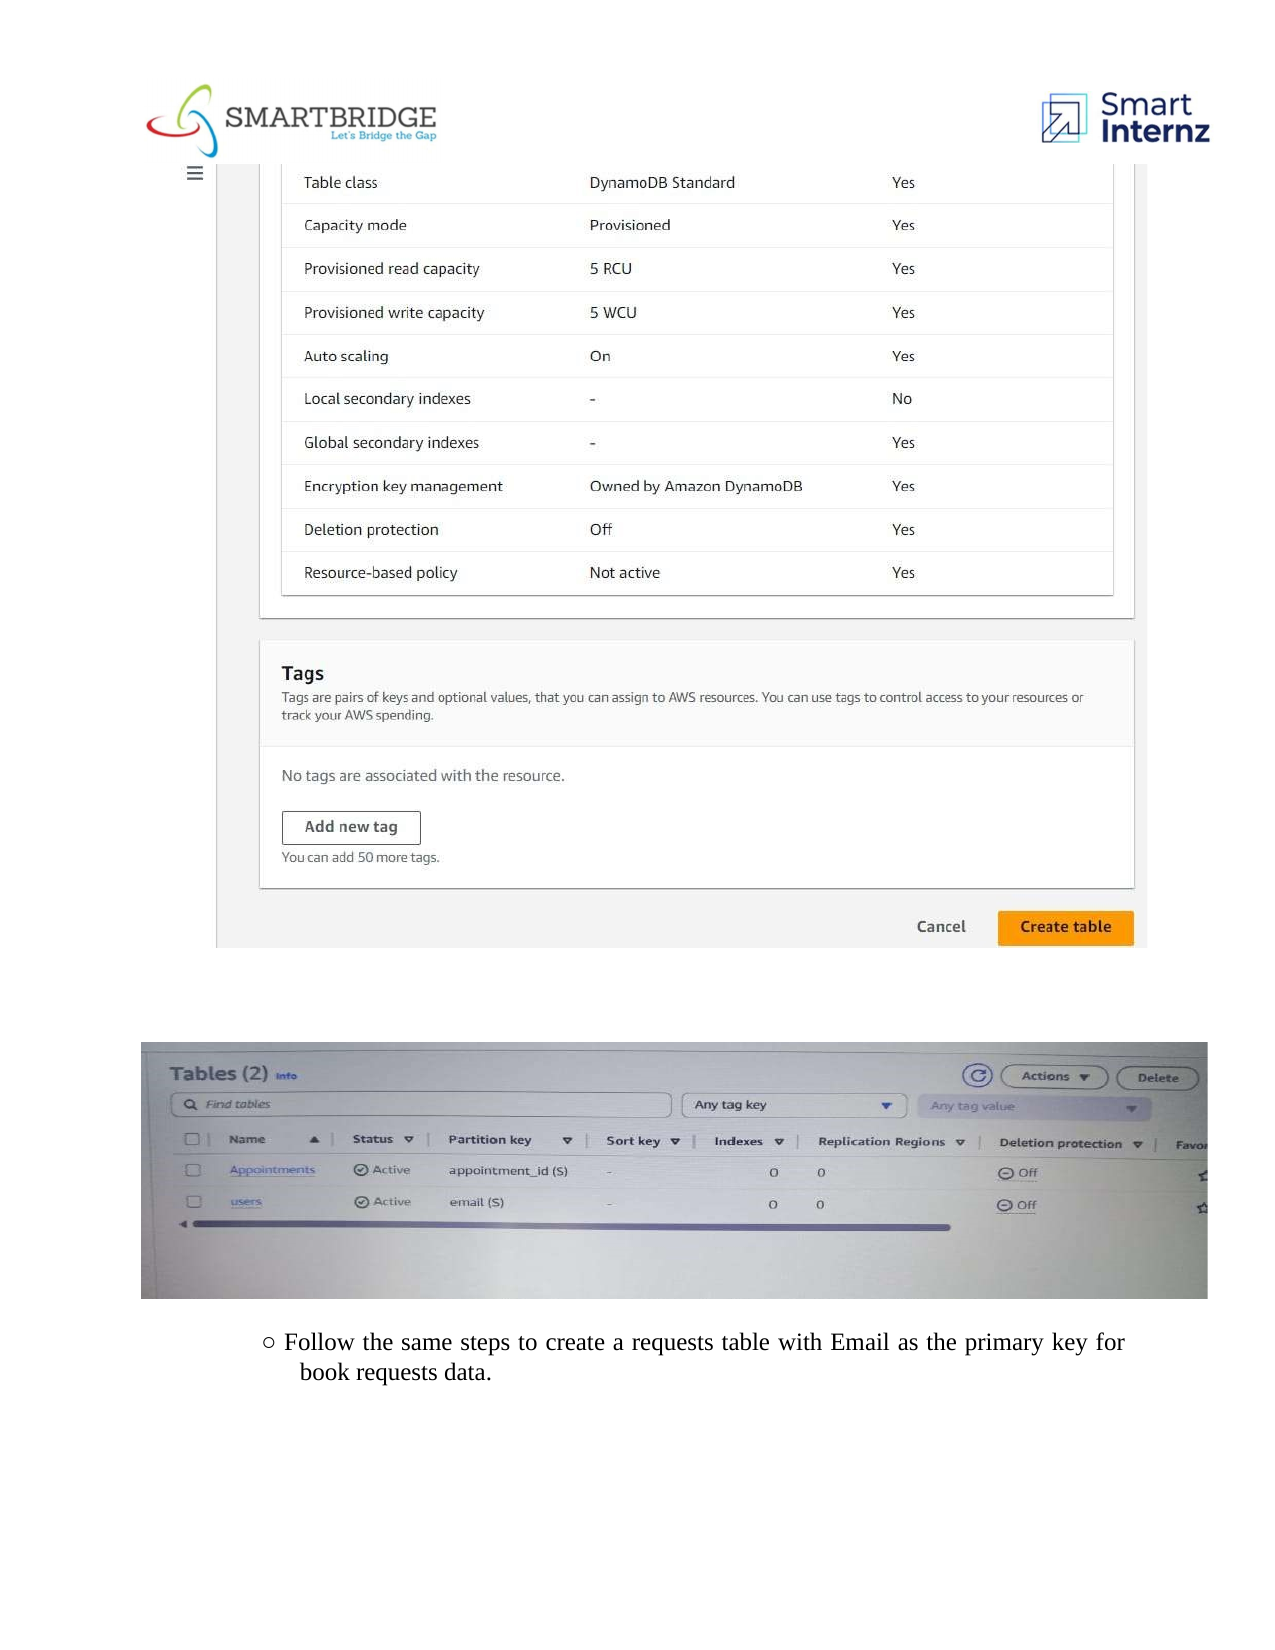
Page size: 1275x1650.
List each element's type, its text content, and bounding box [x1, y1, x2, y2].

picture [172, 164, 1148, 948]
picture [1037, 91, 1215, 143]
text ○ Follow the same steps to create a requests table with Email as the primary key for book requests data. [261, 1327, 1127, 1386]
picture [143, 78, 441, 163]
picture [141, 1042, 1208, 1299]
